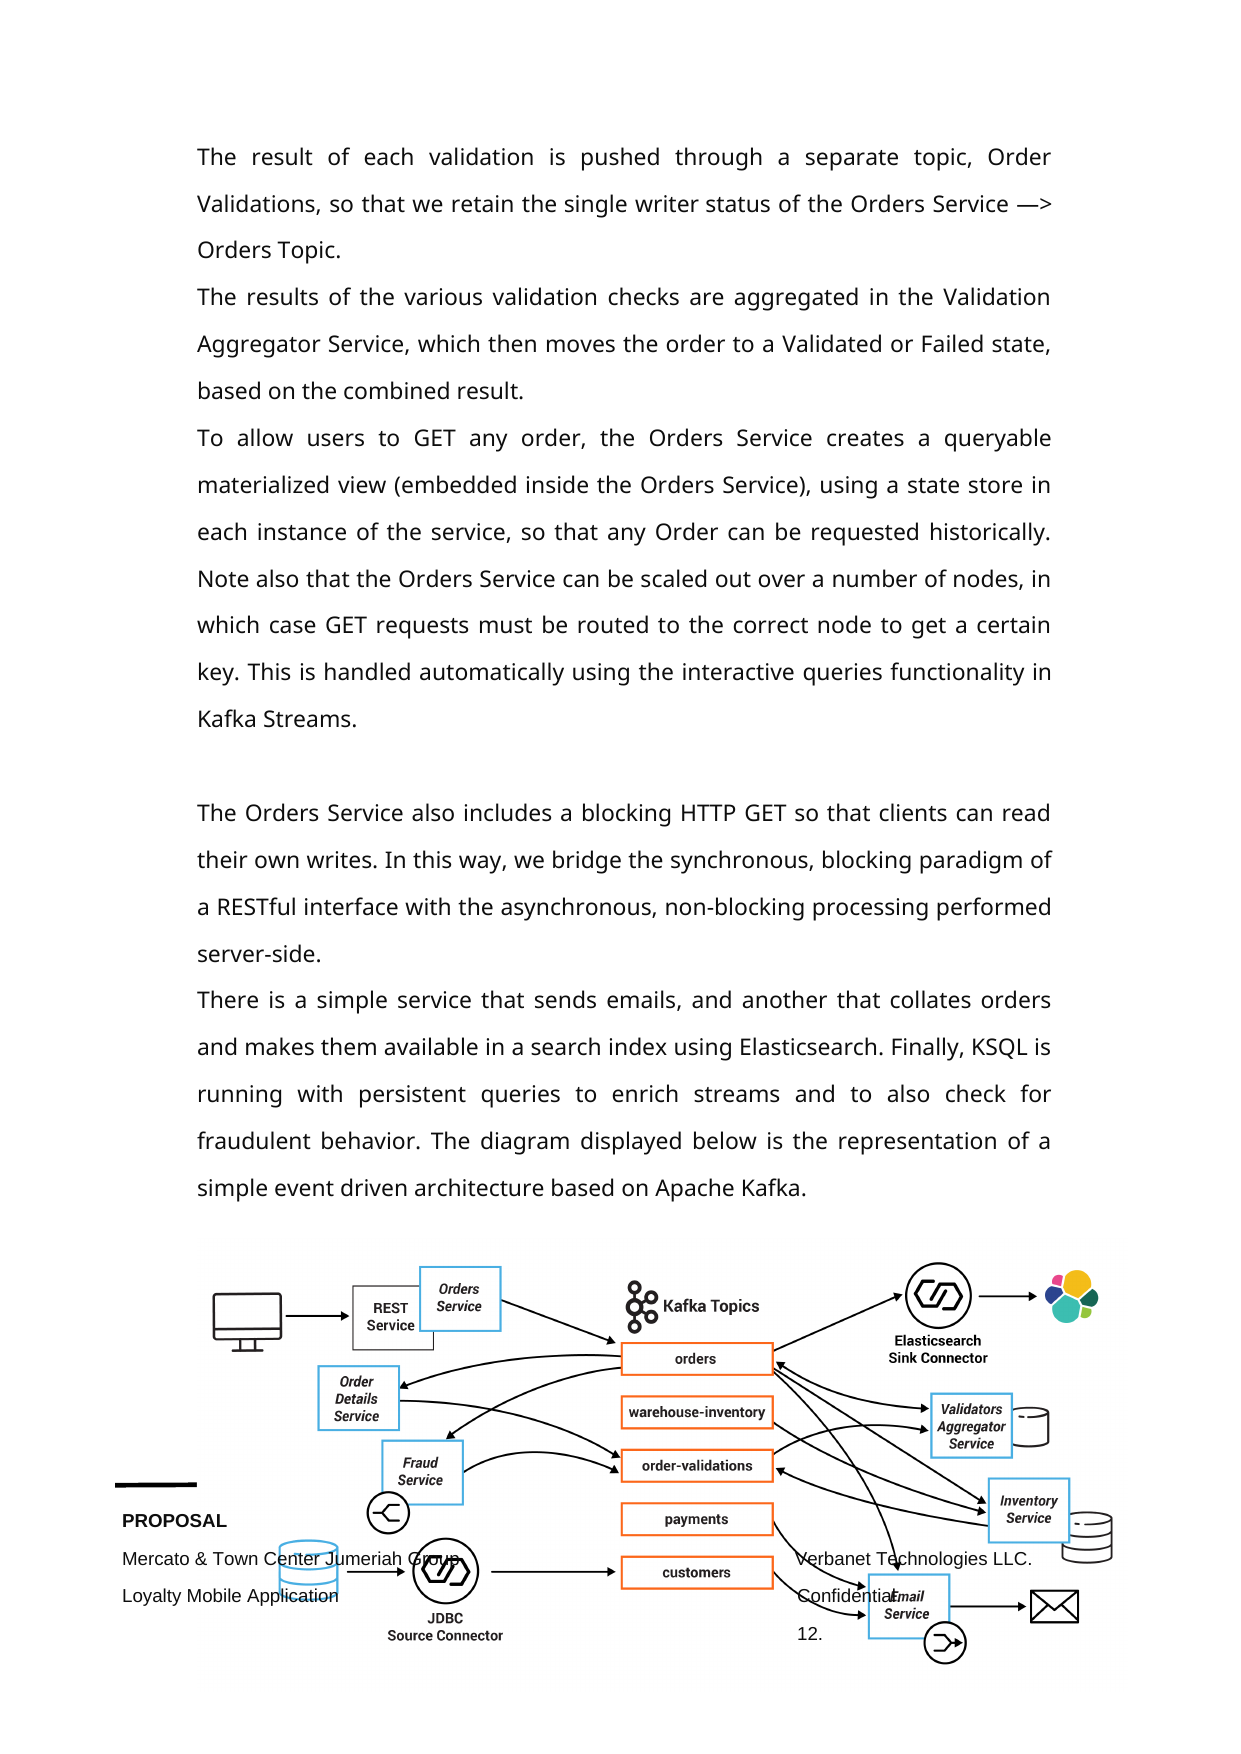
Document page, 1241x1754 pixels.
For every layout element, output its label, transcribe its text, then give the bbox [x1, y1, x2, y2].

picture [196, 1238, 1128, 1692]
text The results of the various validation checks are aggregated in the Validation Aggregator Service, which then moves the order to a Validated or Failed state, based on the combined result. [197, 281, 1053, 406]
text To allow users to GET any order, the Orders Service creates a queryable materialized view (embedded inside the Orders Service), using a state store in each instance of the service, so that any Order can be requested historically. Note also that the Orders Service can be scaled out over a number of nodes, in which case GET requests must be routed to the correct node to get a certain key. This is handled automatically using the interactive queries functionality in Kafka Streams. [197, 422, 1053, 734]
text The result of each validation is pushed through a separate topic, Order Validations, so that we retain the single writer status of the Orders Service —> Orders Topic. [197, 141, 1053, 266]
text The Orders Service also includes a blocking HTTP GET so that clients can read their own writes. In this way, we bridge the synchronous, blocking paradigm of a RESTful interface with the asynchronous, non-blocking processing performed server-side. [197, 797, 1053, 969]
text There is a simple service that sends emails, and another that collates orders and makes them available in a search index using Elasticsearch. Finally, KSQL is running with persistent queries to enrich streams and to also check for fraudulent behavior. The diagram displayed below is the representation of a simple event driven architecture based on Apache Kafka. [197, 984, 1053, 1203]
